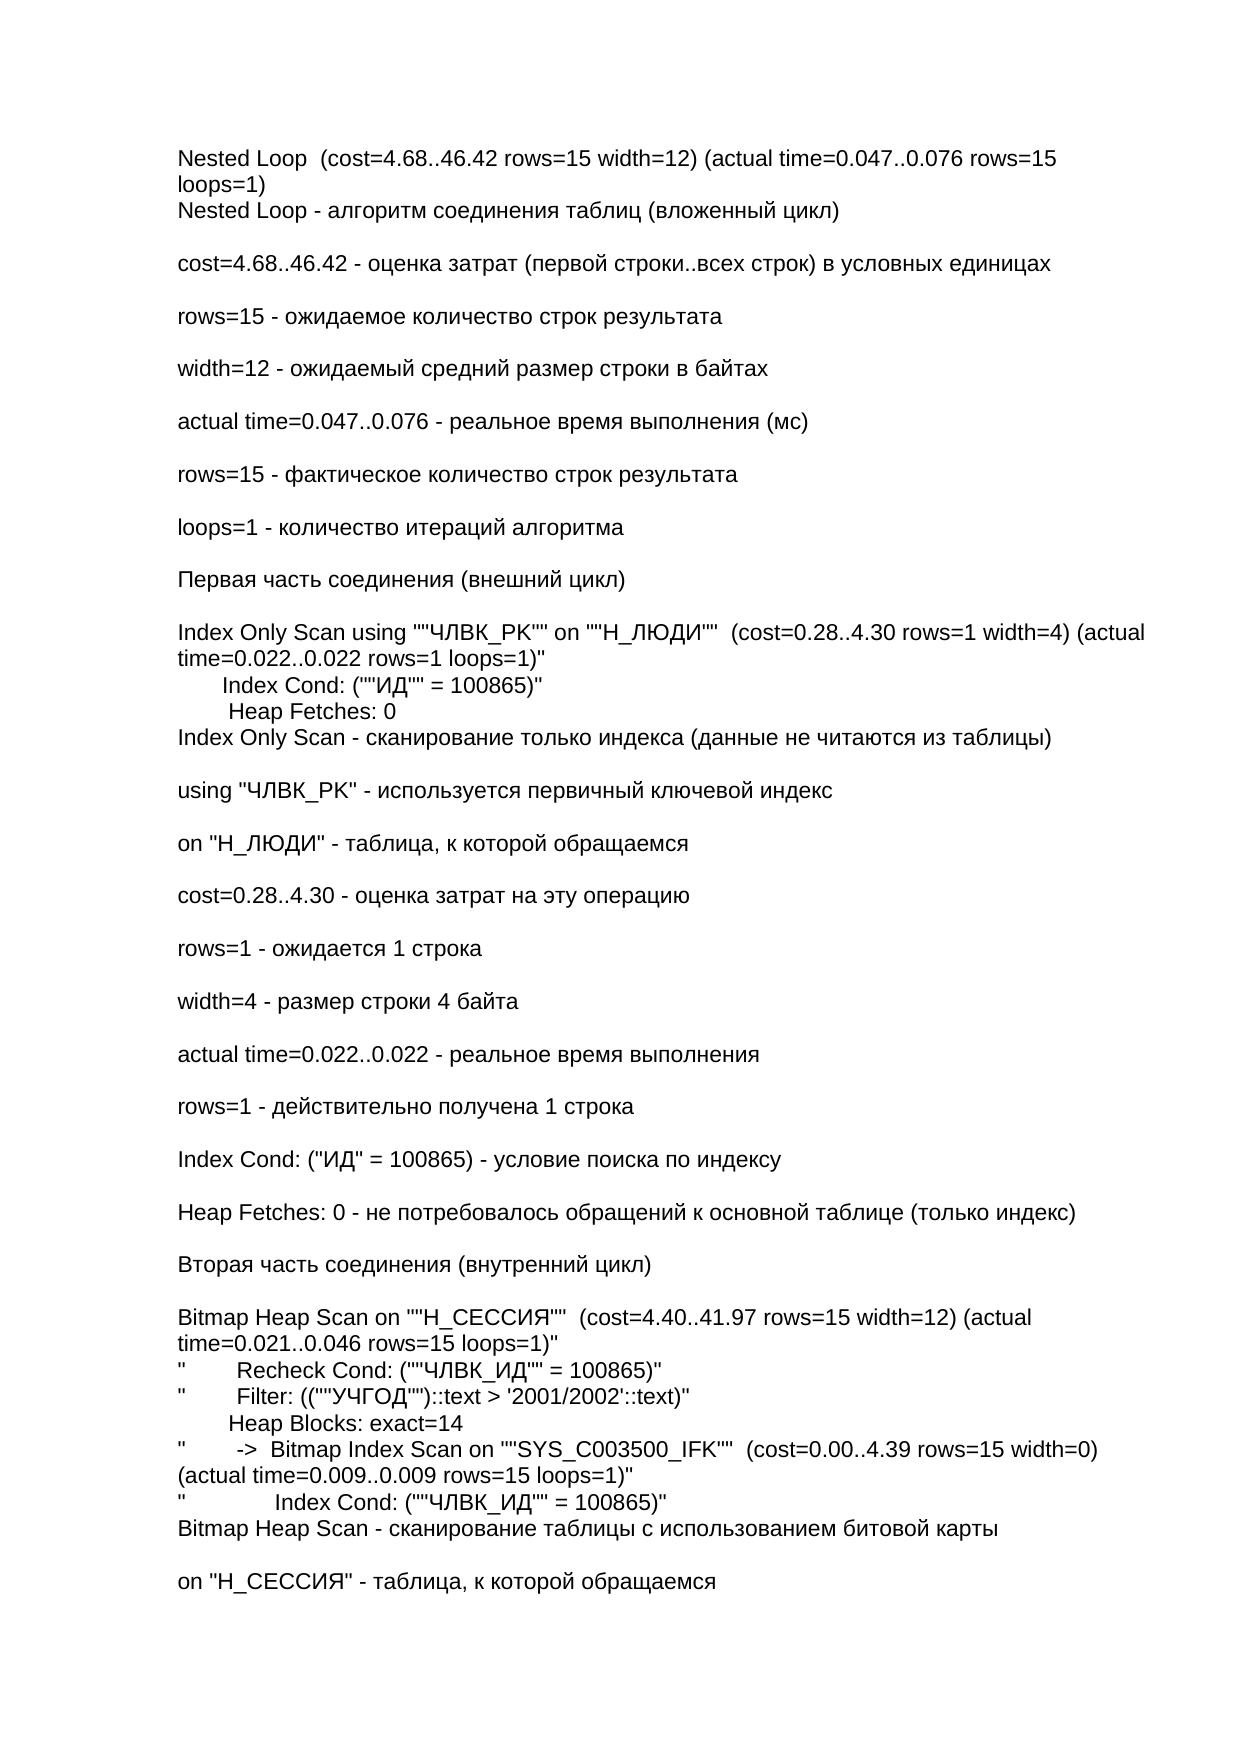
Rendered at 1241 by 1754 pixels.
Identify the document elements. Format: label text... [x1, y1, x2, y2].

text rows=15 - ожидаемое количество строк результата [177, 303, 1152, 329]
text Index Only Scan - сканирование только индекса (данные не читаются из таблицы) [177, 724, 1152, 751]
text cost=4.68..46.42 - оценка затрат (первой строки..всех строк) в условных единицах [177, 250, 1152, 276]
text rows=1 - ожидается 1 строка [177, 935, 1152, 961]
text rows=15 - фактическое количество строк результата [177, 461, 1152, 487]
text Index Only Scan using ""ЧЛВК_PK"" on ""Н_ЛЮДИ"" (cost=0.28..4.30 rows=1 width=4) (actual time=0.022..0.022 rows=1 loops=1)" [177, 619, 1152, 672]
text Nested Loop - алгоритм соединения таблиц (вложенный цикл) [177, 197, 1152, 223]
text using "ЧЛВК_PK" - используется первичный ключевой индекс [177, 777, 1152, 803]
text cost=0.28..4.30 - оценка затрат на эту операцию [177, 882, 1152, 909]
text " Filter: ((""УЧГОД"")::text > '2001/2002'::text)" [177, 1383, 1152, 1409]
text " -> Bitmap Index Scan on ""SYS_C003500_IFK"" (cost=0.00..4.39 rows=15 width=0) (actual time=0.009..0.009 rows=15 loops=1)" [177, 1436, 1152, 1488]
text Вторая часть соединения (внутренний цикл) [177, 1251, 1152, 1278]
text on "Н_ЛЮДИ" - таблица, к которой обращаемся [177, 830, 1152, 856]
text Index Cond: (""ИД"" = 100865)" [177, 672, 1152, 698]
text Heap Blocks: exact=14 [177, 1409, 1152, 1436]
text actual time=0.022..0.022 - реальное время выполнения [177, 1041, 1152, 1067]
text Heap Fetches: 0 - не потребовалось обращений к основной таблице (только индекс) [177, 1199, 1152, 1225]
text Index Cond: ("ИД" = 100865) - условие поиска по индексу [177, 1146, 1152, 1172]
text on "Н_СЕССИЯ" - таблица, к которой обращаемся [177, 1568, 1152, 1594]
text " Index Cond: (""ЧЛВК_ИД"" = 100865)" [177, 1488, 1152, 1515]
text Bitmap Heap Scan - сканирование таблицы с использованием битовой карты [177, 1515, 1152, 1541]
text rows=1 - действительно получена 1 строка [177, 1093, 1152, 1119]
text Первая часть соединения (внешний цикл) [177, 566, 1152, 592]
text Nested Loop (cost=4.68..46.42 rows=15 width=12) (actual time=0.047..0.076 rows=15 loops=1) [177, 144, 1152, 197]
text Heap Fetches: 0 [177, 698, 1152, 724]
text width=12 - ожидаемый средний размер строки в байтах [177, 355, 1152, 382]
text " Recheck Cond: (""ЧЛВК_ИД"" = 100865)" [177, 1357, 1152, 1383]
text Bitmap Heap Scan on ""Н_СЕССИЯ"" (cost=4.40..41.97 rows=15 width=12) (actual time=0.021..0.046 rows=15 loops=1)" [177, 1304, 1152, 1357]
text loops=1 - количество итераций алгоритма [177, 513, 1152, 540]
text width=4 - размер строки 4 байта [177, 988, 1152, 1014]
text actual time=0.047..0.076 - реальное время выполнения (мс) [177, 408, 1152, 434]
